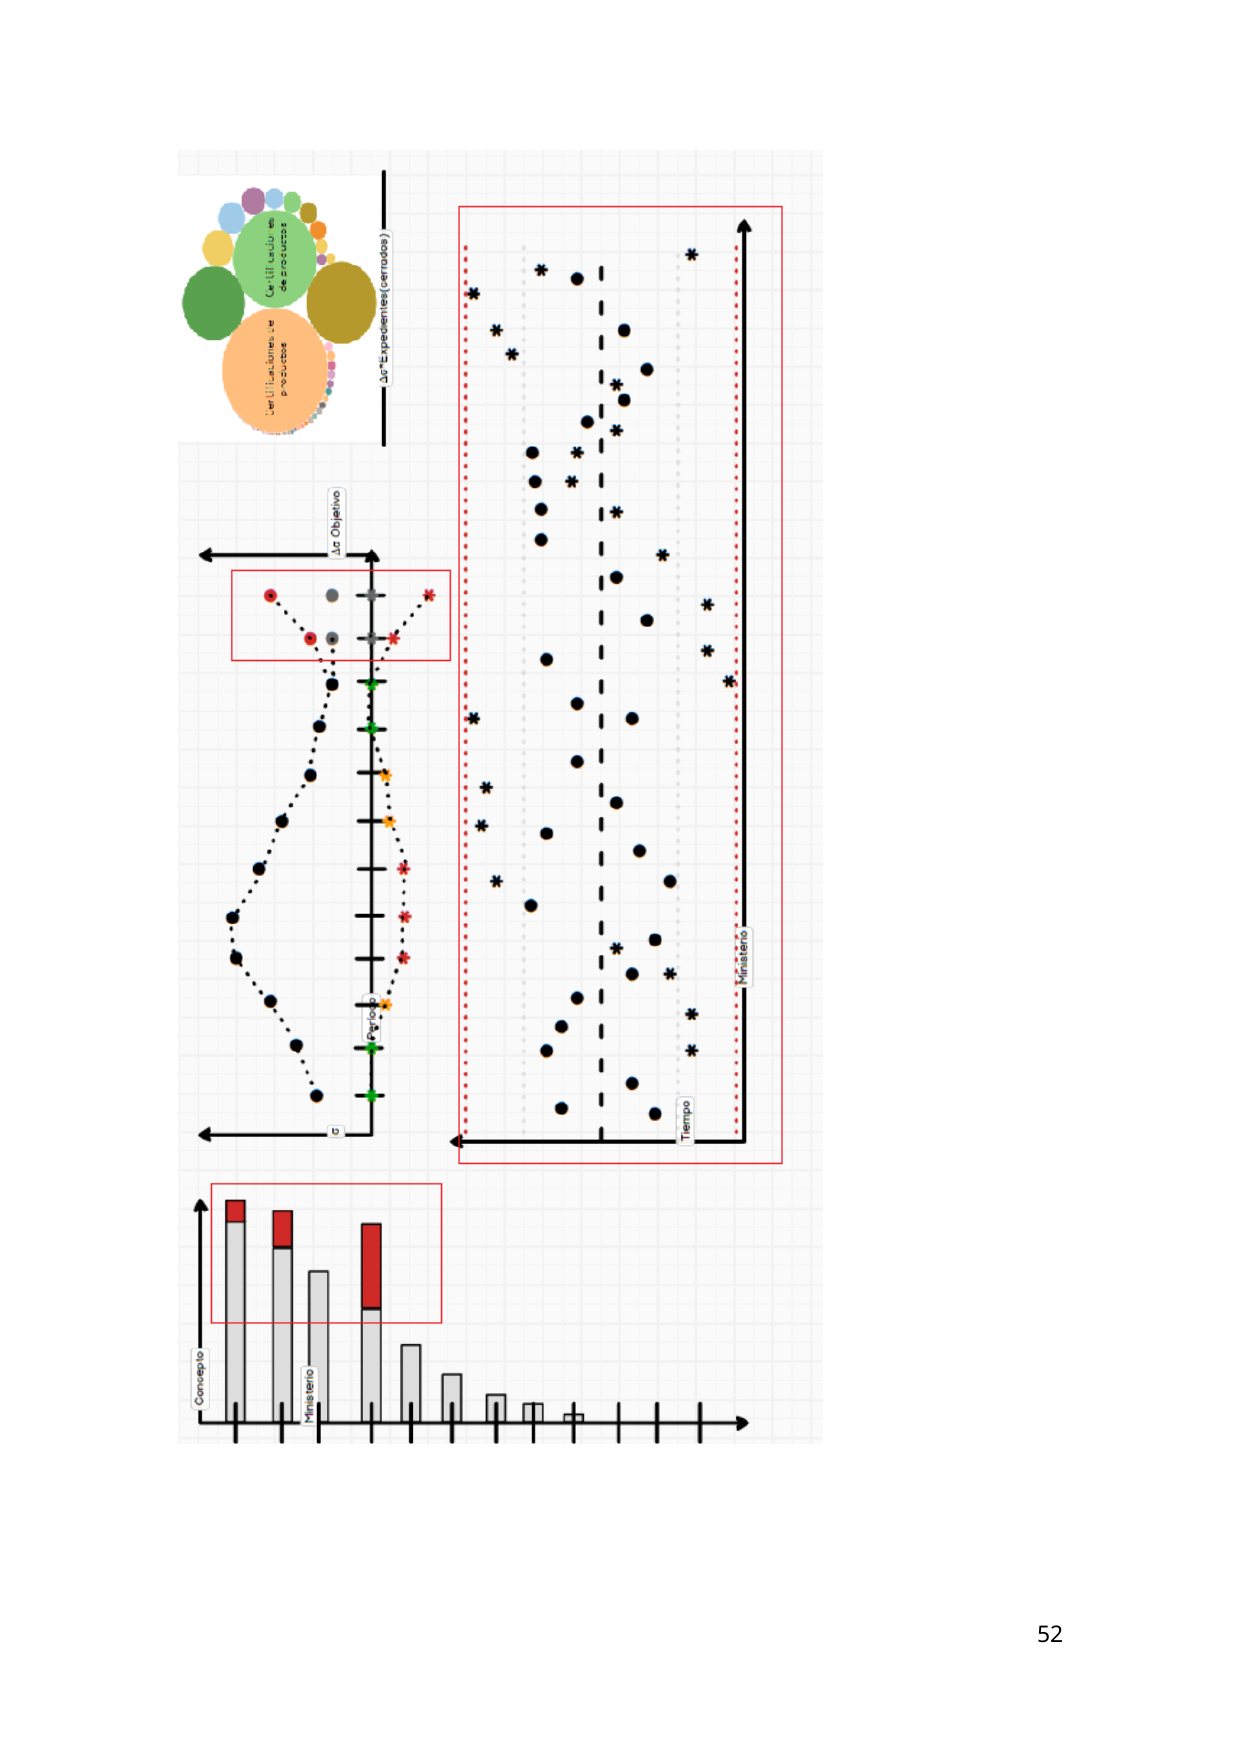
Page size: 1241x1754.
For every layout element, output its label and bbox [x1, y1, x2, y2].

picture [178, 151, 823, 1443]
